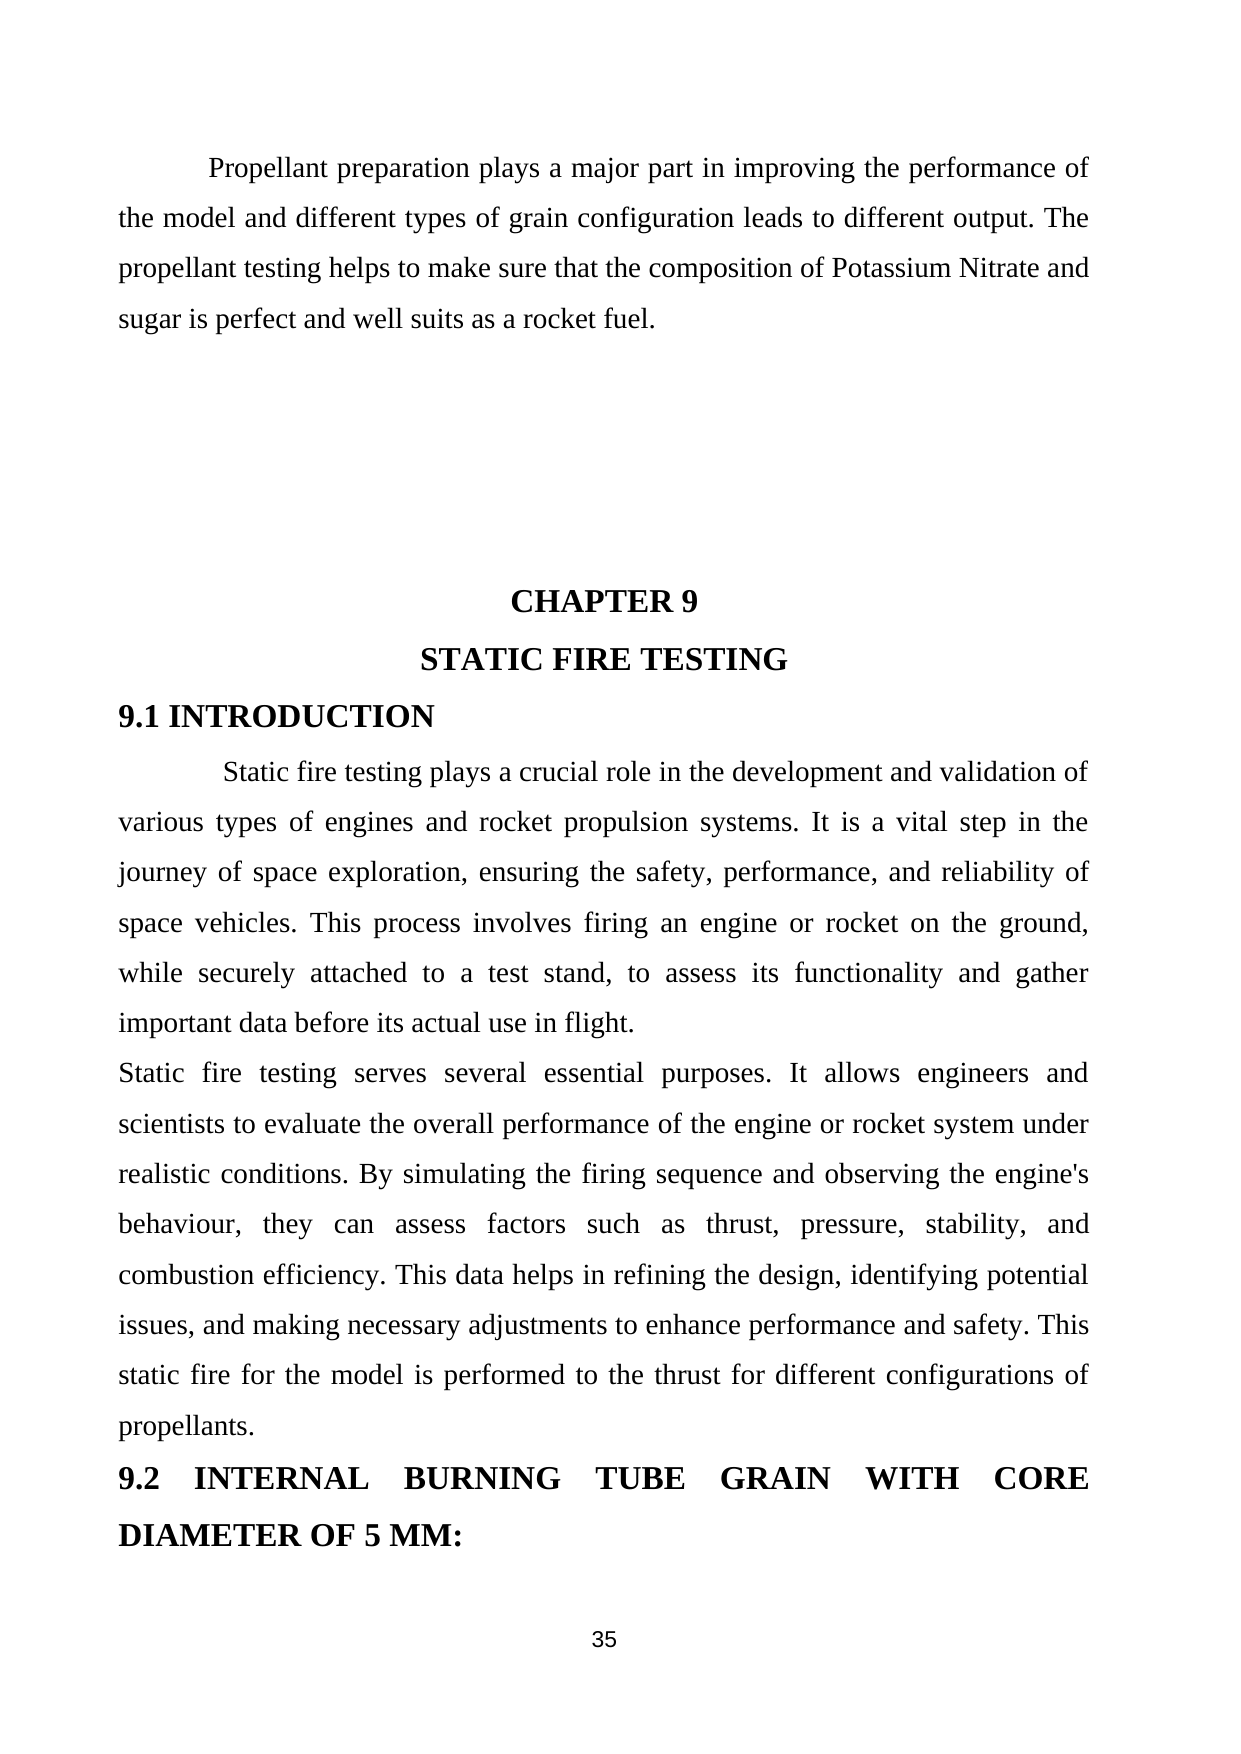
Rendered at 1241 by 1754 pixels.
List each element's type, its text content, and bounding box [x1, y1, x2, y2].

text Static fire testing plays a crucial role in the development and validation of various types of engines and rocket propulsion systems. It is a vital step in the journey of space exploration, ensuring the safety, performance, and reliability of space vehicles. This process involves firing an engine or rocket on the ground, while securely attached to a test stand, to assess its functionality and gather important data before its actual use in flight. [118, 754, 1090, 1039]
text STATIC FIRE TESTING [118, 639, 1090, 677]
text Propellant preparation plays a major part in improving the performance of the model and different types of grain configuration leads to different output. The propellant testing helps to make sure that the composition of Potassium Nitrate and sugar is perfect and well suits as a rocket fuel. [118, 150, 1090, 334]
text 9.1 INTRODUCTION [118, 696, 1090, 734]
text CHAPTER 9 [118, 581, 1090, 619]
text 9.2 INTERNAL BURNING TUBE GRAIN WITH CORE DIAMETER OF 5 MM: [118, 1458, 1090, 1554]
text Static fire testing serves several essential purposes. It allows engineers and scientists to evaluate the overall performance of the engine or rocket system under realistic conditions. By simulating the firing sequence and observing the engine's behaviour, they can assess factors such as thrust, pressure, stability, and combustion efficiency. This data helps in refining the design, identifying potential issues, and making necessary adjustments to enhance performance and safety. This static fire for the model is performed to the thrust for different configurations of propellants. [118, 1056, 1090, 1441]
